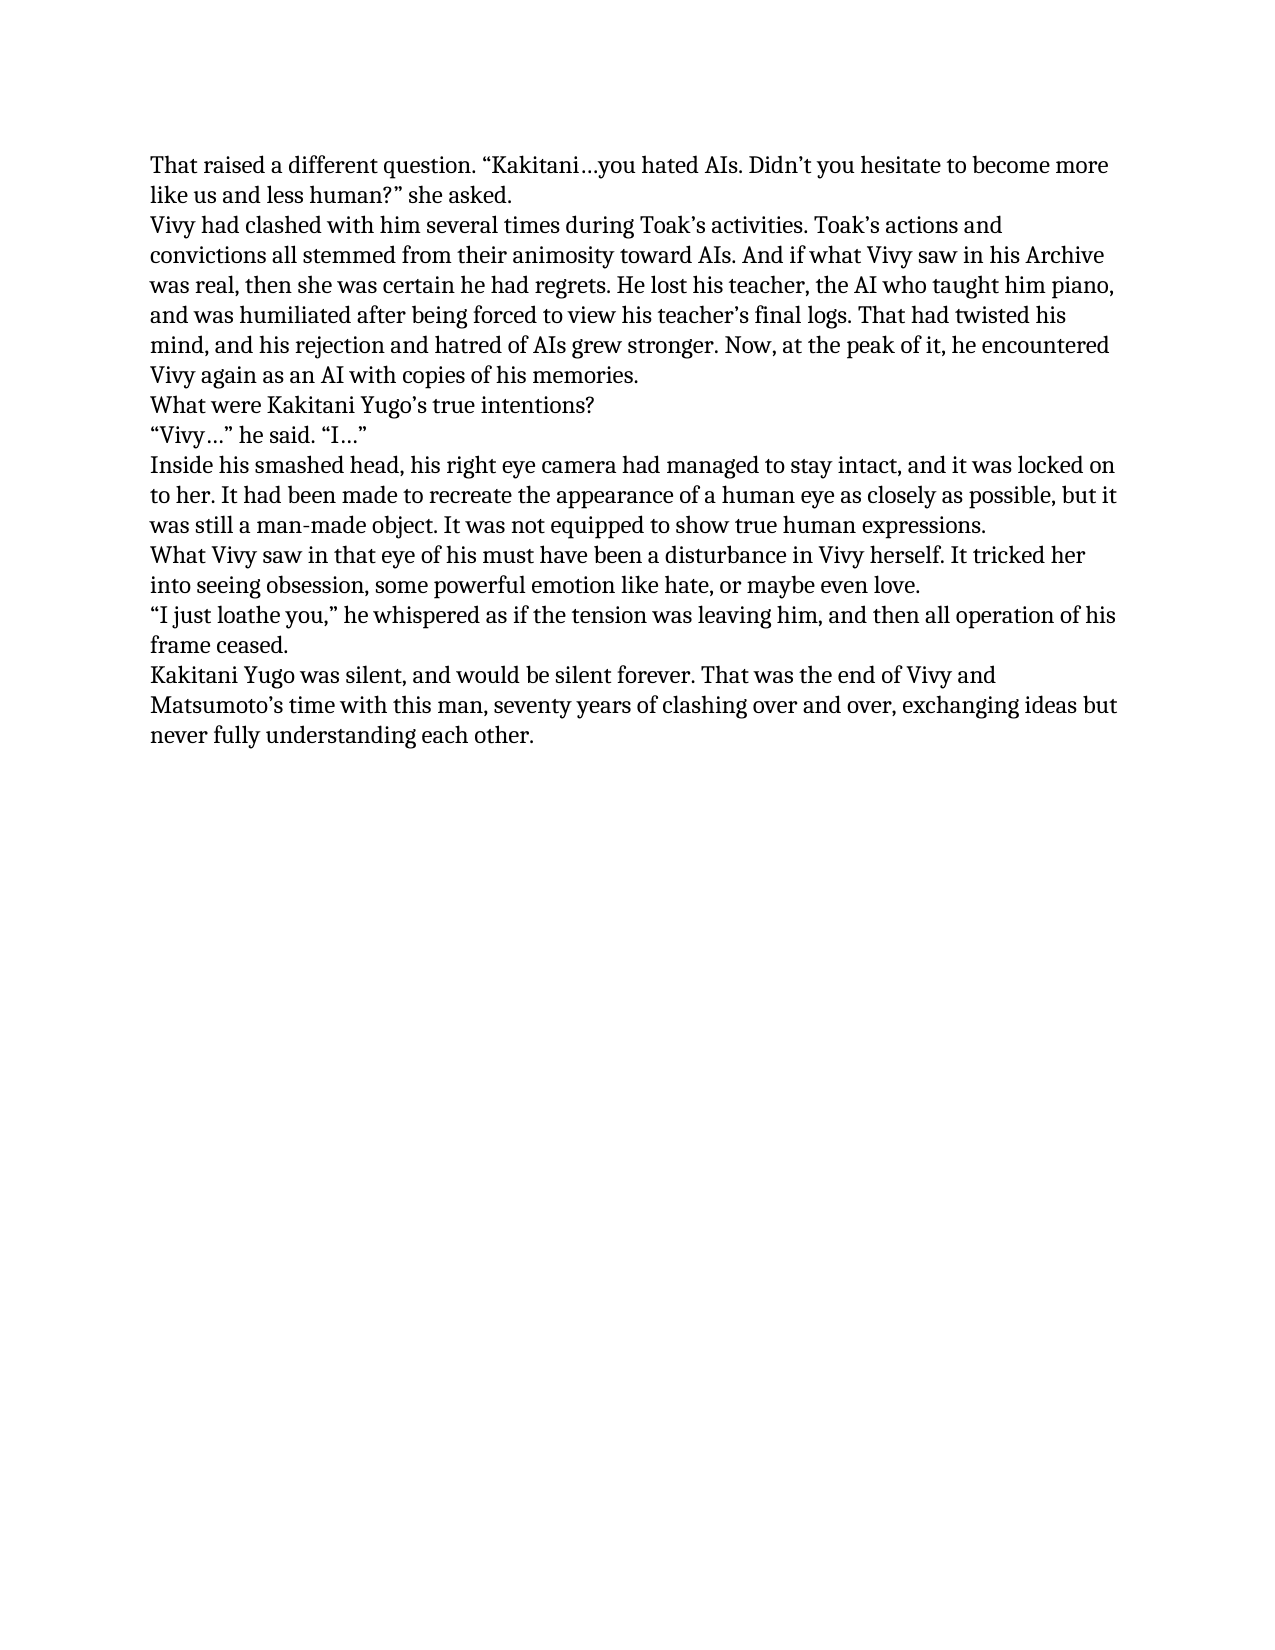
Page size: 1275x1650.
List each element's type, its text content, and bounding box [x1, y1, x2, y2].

text That raised a different question. “Kakitani…you hated AIs. Didn’t you hesitate to become more like us and less human?” she asked. [150, 150, 1125, 210]
text Kakitani Yugo was silent, and would be silent forever. That was the end of Vivy and Matsumoto’s time with this man, seventy years of clashing over and over, exchanging ideas but never fully understanding each other. [150, 660, 1125, 750]
text Inside his smashed head, his right eye camera had managed to stay intact, and it was locked on to her. It had been made to recreate the appearance of a human eye as closely as possible, but it was still a man-made object. It was not equipped to show true human expressions. [150, 450, 1125, 540]
text “I just loathe you,” he whispered as if the tension was leaving him, and then all operation of his frame ceased. [150, 600, 1125, 660]
text What Vivy saw in that eye of his must have been a disturbance in Vivy herself. It tricked her into seeing obsession, some powerful emotion like hate, or maybe even love. [150, 540, 1125, 600]
text What were Kakitani Yugo’s true intentions? [150, 390, 1125, 420]
text “Vivy…” he said. “I…” [150, 420, 1125, 450]
text Vivy had clashed with him several times during Toak’s activities. Toak’s actions and convictions all stemmed from their animosity toward AIs. And if what Vivy saw in his Archive was real, then she was certain he had regrets. He lost his teacher, the AI who taught him piano, and was humiliated after being forced to view his teacher’s final logs. That had twisted his mind, and his rejection and hatred of AIs grew stronger. Now, at the peak of it, he encountered Vivy again as an AI with copies of his memories. [150, 210, 1125, 390]
